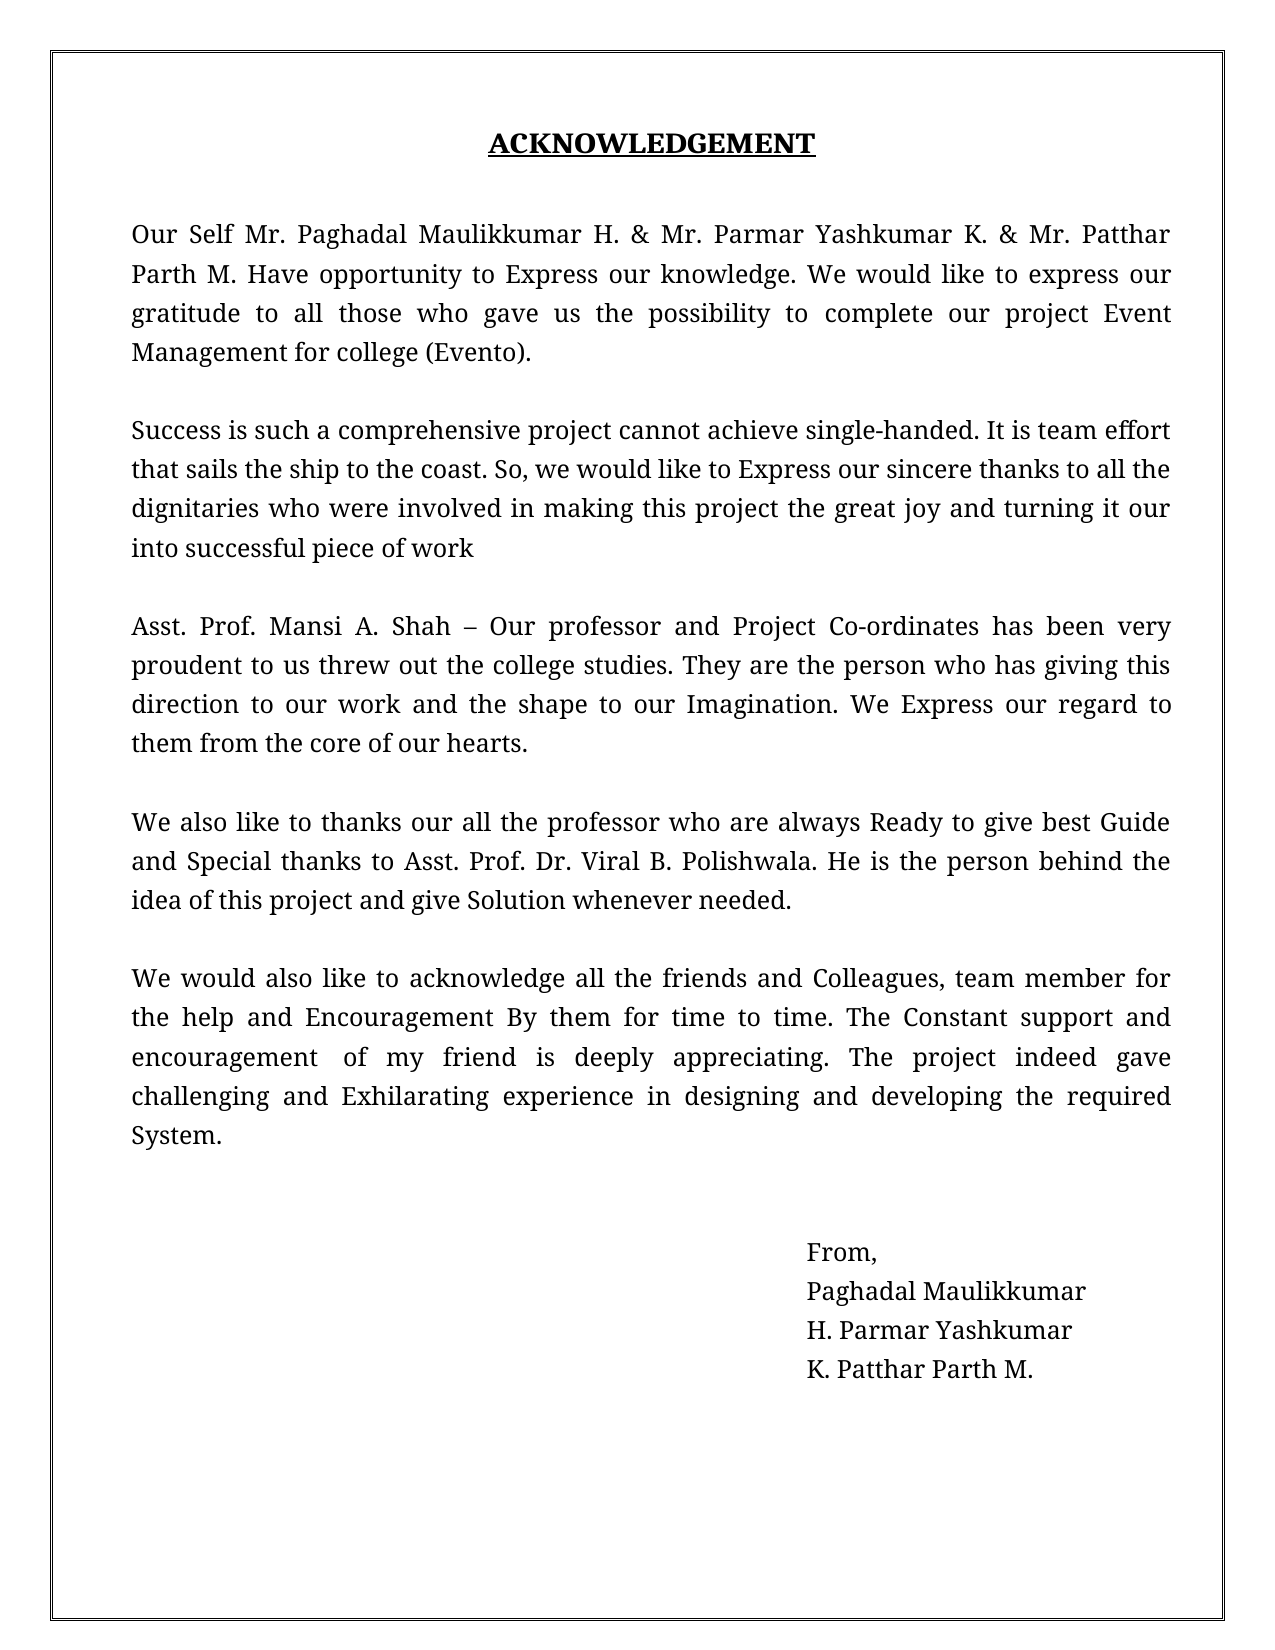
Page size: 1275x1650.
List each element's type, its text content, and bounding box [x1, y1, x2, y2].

text From, [806, 1235, 1183, 1269]
text We also like to thanks our all the professor who are always Ready to give best Guide and Special thanks to Asst. Prof. Dr. Viral B. Polishwala. He is the person behind the idea of this project and give Solution whenever needed. [131, 804, 1172, 917]
text Our Self Mr. Paghadal Maulikkumar H. & Mr. Parmar Yashkumar K. & Mr. Patthar Parth M. Have opportunity to Express our knowledge. We would like to express our gratitude to all those who gave us the possibility to complete our project Event Management for college (Evento). [131, 217, 1172, 369]
text Paghadal Maulikkumar H. Parmar Yashkumar K. Patthar Parth M. [806, 1273, 1100, 1386]
text We would also like to acknowledge all the friends and Colleagues, team member for the help and Encouragement By them for time to time. The Constant support and encouragement of my friend is deeply appreciating. The project indeed gave challenging and Exhilarating experience in designing and developing the required System. [131, 961, 1172, 1152]
subtitle ACKNOWLEDGEMENT [203, 127, 1100, 161]
text Asst. Prof. Mansi A. Shah – Our professor and Project Co-ordinates has been very proudent to us threw out the college studies. They are the person who has giving this direction to our work and the shape to our Imagination. We Express our regard to them from the core of our hearts. [131, 608, 1173, 760]
text Success is such a comprehensive project cannot achieve single-handed. It is team effort that sails the ship to the coast. So, we would like to Express our sincere thanks to all the dignitaries who were involved in making this project the great joy and turning it our into successful piece of work [131, 413, 1172, 564]
